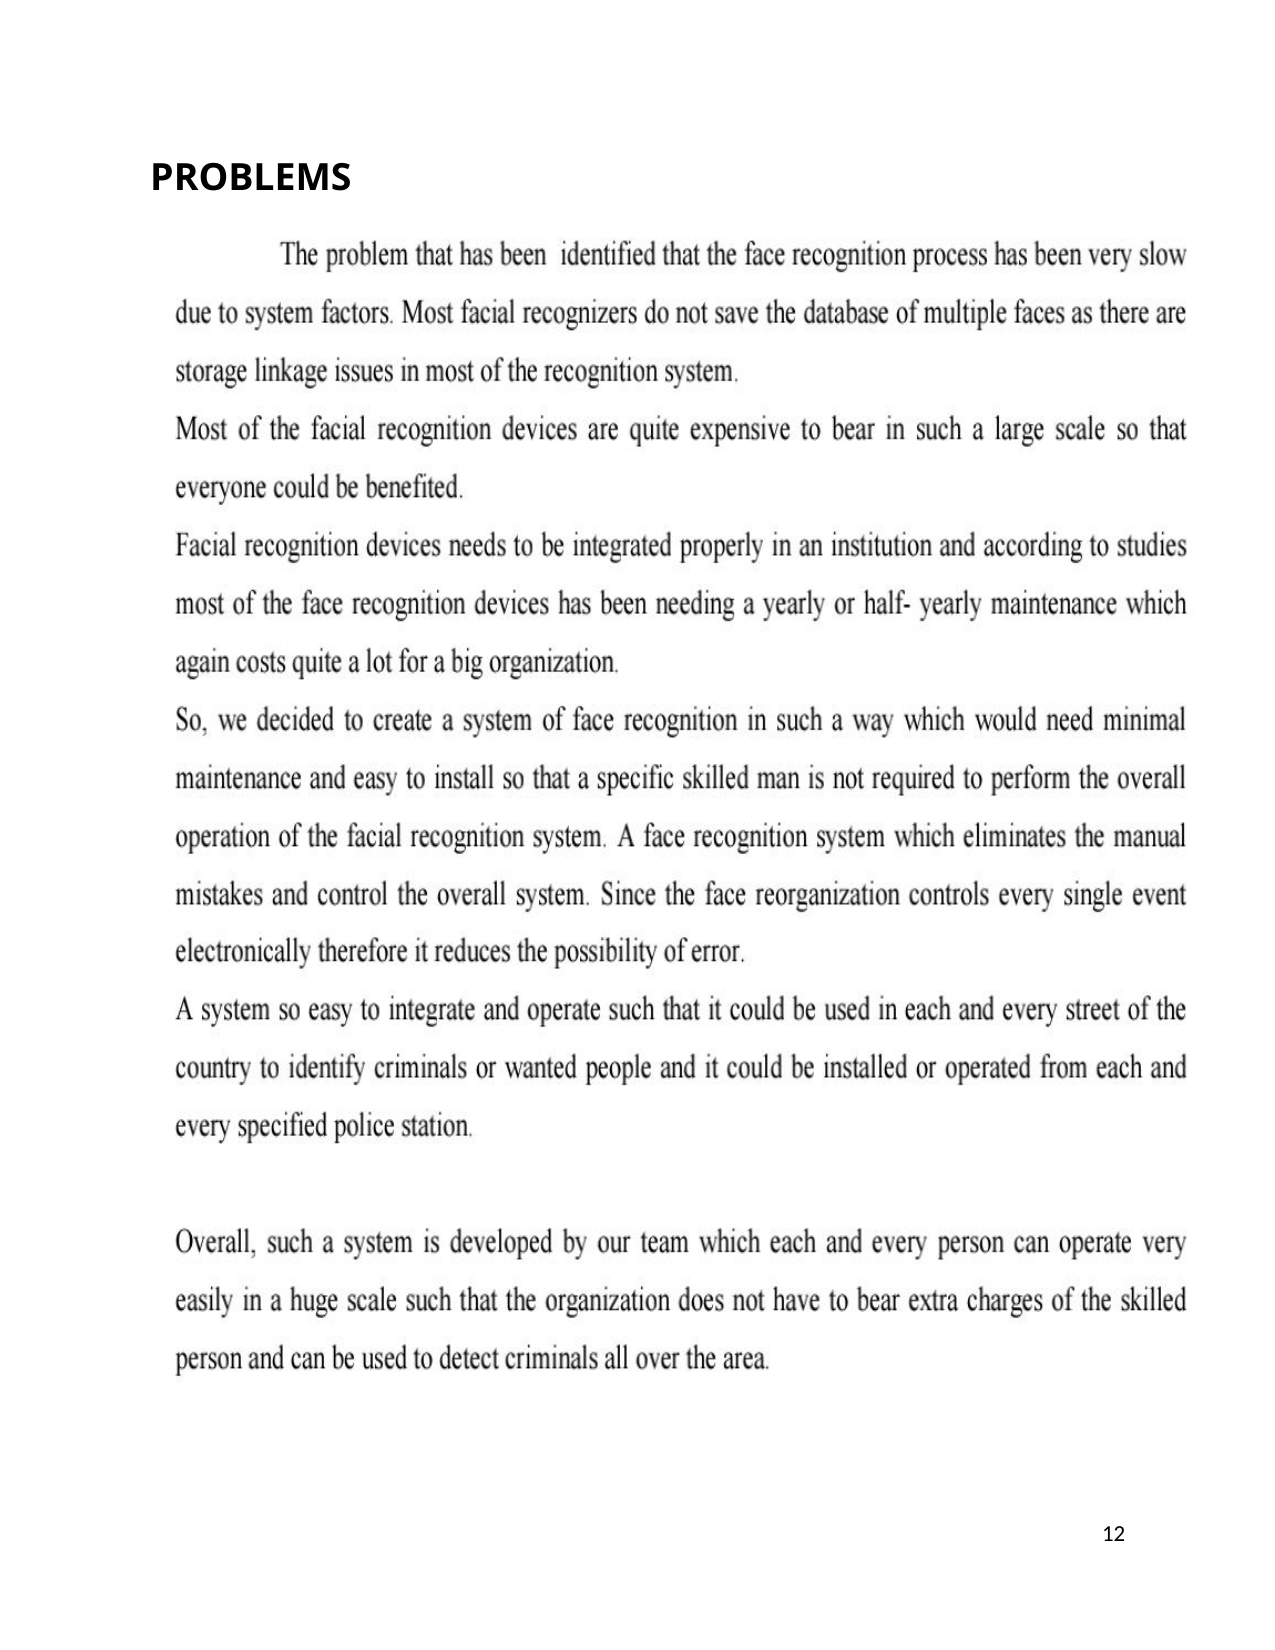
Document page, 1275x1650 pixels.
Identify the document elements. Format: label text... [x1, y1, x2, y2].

text PROBLEMS [150, 150, 1125, 201]
